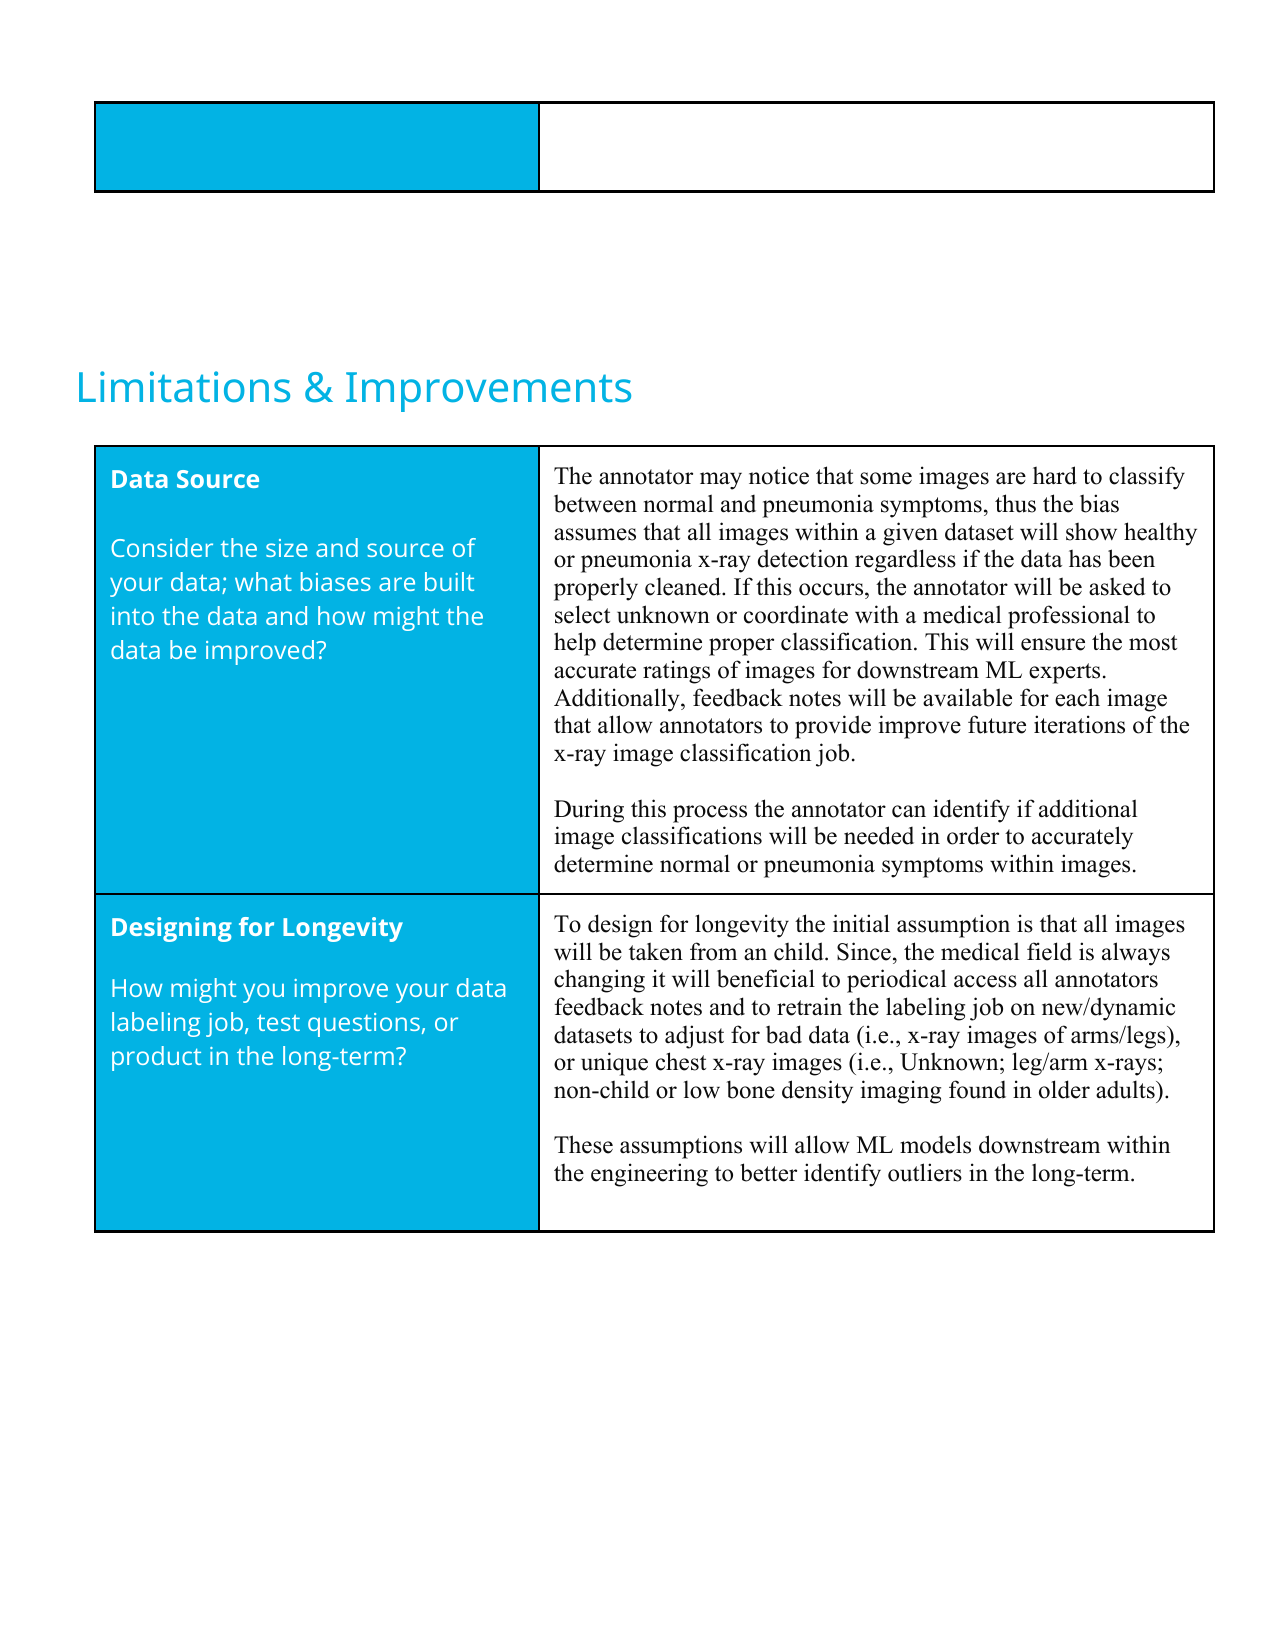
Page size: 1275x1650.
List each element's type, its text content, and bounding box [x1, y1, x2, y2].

table_header Data Source Consider the size and source of your data; what biases are built into the data and how might the data be improved? [96, 447, 538, 893]
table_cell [540, 104, 1213, 190]
subtitle Limitations & Improvements [75, 358, 1200, 415]
table_cell Designing for Longevity How might you improve your data labeling job, test questions, or product in the long-term? [96, 895, 538, 1230]
table_cell To design for longevity the initial assumption is that all images will be taken from an child. Since, the medical field is always changing it will beneficial to periodical access all annotators feedback notes and to retrain the labeling job on new/dynamic datasets to adjust for bad data (i.e., x-ray images of arms/legs), or unique chest x-ray images (i.e., Unknown; leg/arm x-rays; non-child or low bone density imaging found in older adults). These assumptions will allow ML models downstream within the engineering to better identify outliers in the long-term. [540, 895, 1213, 1230]
table_header The annotator may notice that some images are hard to classify between normal and pneumonia symptoms, thus the bias assumes that all images within a given dataset will show healthy or pneumonia x-ray detection regardless if the data has been properly cleaned. If this occurs, the annotator will be asked to select unknown or coordinate with a medical professional to help determine proper classification. This will ensure the most accurate ratings of images for downstream ML experts. Additionally, feedback notes will be available for each image that allow annotators to provide improve future iterations of the x-ray image classification job. During this process the annotator can identify if additional image classifications will be needed in order to accurately determine normal or pneumonia symptoms within images. [540, 447, 1213, 893]
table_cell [96, 104, 538, 190]
